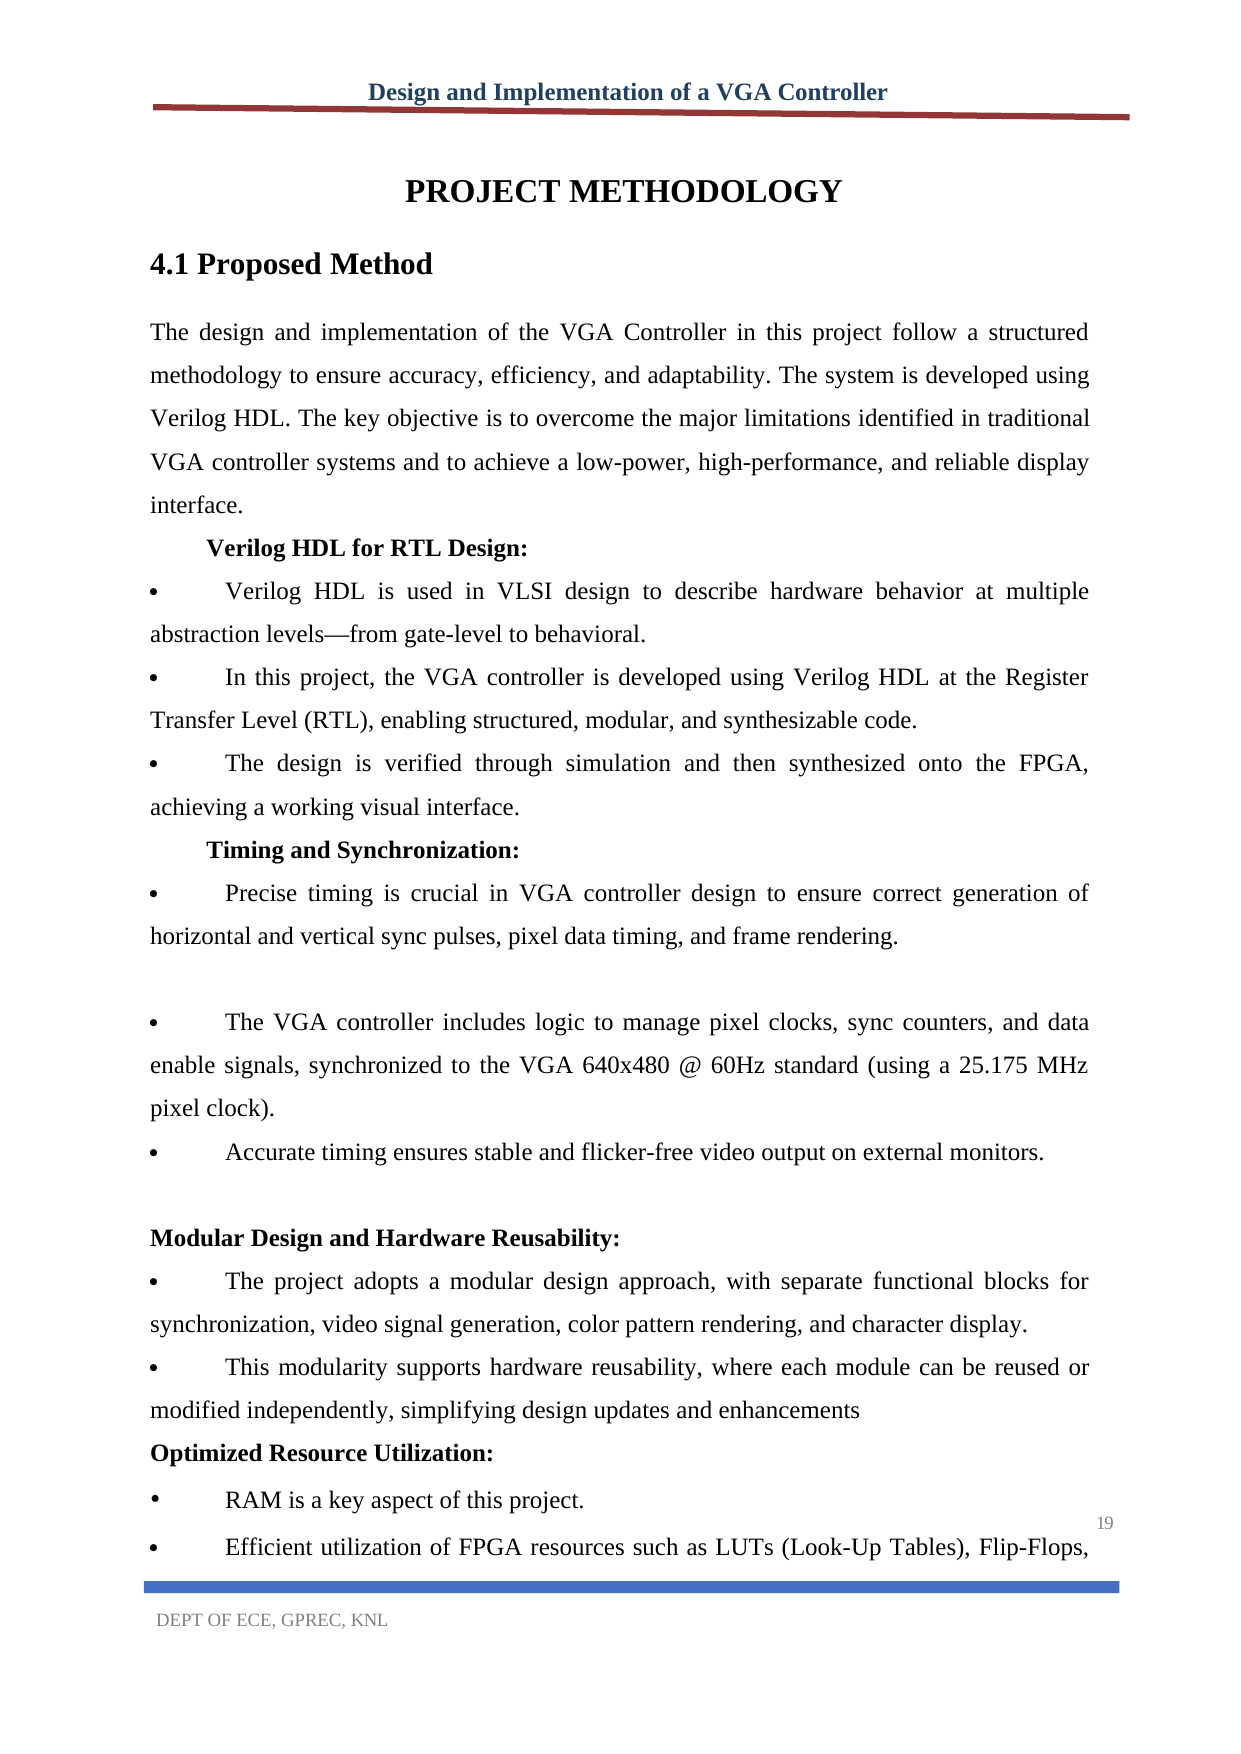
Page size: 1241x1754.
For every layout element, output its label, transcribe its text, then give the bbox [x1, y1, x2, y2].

text 4.1 Proposed Method [150, 245, 1090, 281]
text The design and implementation of the VGA Controller in this project follow a structured methodology to ensure accuracy, efficiency, and adaptability. The system is developed using Verilog HDL. The key objective is to overcome the major limitations identified in traditional VGA controller systems and to achieve a low-power, high-performance, and reliable display interface. [150, 317, 1090, 518]
list Accurate timing ensures stable and flicker-free video output on external monitors. [150, 1137, 1090, 1165]
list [150, 1532, 1090, 1561]
list RAM is a key aspect of this project. [150, 1482, 1090, 1515]
text Optimized Resource Utilization: [150, 1438, 1090, 1467]
list Precise timing is crucial in VGA controller design to ensure correct generation of horizontal and vertical sync pulses, pixel data timing, and frame rendering. [150, 878, 1090, 950]
list The project adopts a modular design approach, with separate functional blocks for synchronization, video signal generation, color pattern rendering, and character display. [150, 1266, 1090, 1338]
list The design is verified through simulation and then synthesized onto the FPGA, achieving a working visual interface. [150, 748, 1090, 820]
list Verilog HDL is used in VLSI design to describe hardware behavior at multiple abstraction levels—from gate-level to behavioral. [150, 576, 1090, 648]
text Timing and Synchronization: [150, 835, 1090, 863]
list This modularity supports hardware reusability, where each module can be reused or modified independently, simplifying design updates and enhancements [150, 1352, 1090, 1424]
list In this project, the VGA controller is developed using Verilog HDL at the Register Transfer Level (RTL), enabling structured, modular, and synthesizable code. [150, 662, 1090, 734]
list The VGA controller includes logic to manage pixel clocks, sync counters, and data enable signals, synchronized to the VGA 640x480 @ 60Hz standard (using a 25.175 MHz pixel clock). [150, 1007, 1090, 1122]
text Verilog HDL for RTL Design: [150, 533, 1090, 562]
subtitle PROJECT METHODOLOGY [150, 171, 1090, 209]
text Modular Design and Hardware Reusability: [150, 1223, 1090, 1252]
